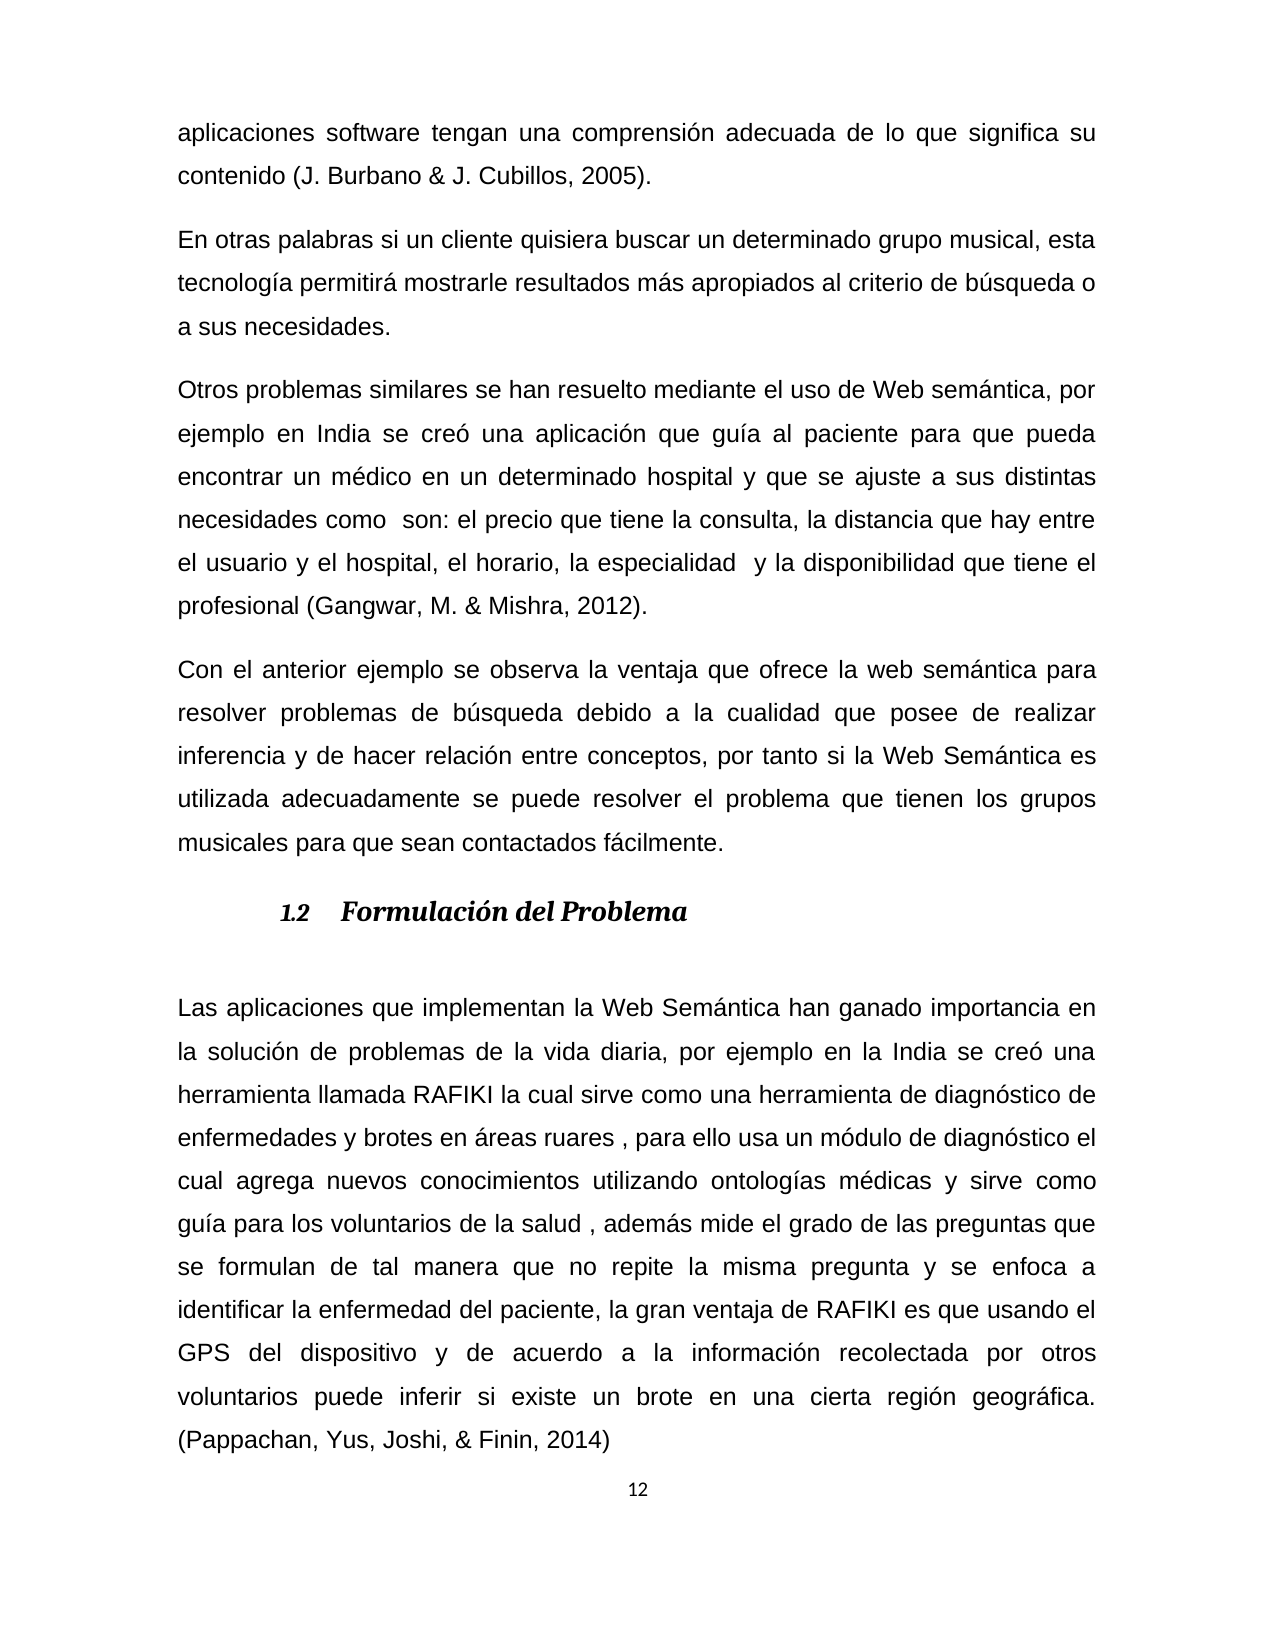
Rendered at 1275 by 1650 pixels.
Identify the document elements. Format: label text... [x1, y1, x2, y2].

text Otros problemas similares se han resuelto mediante el uso de Web semántica, por ejemplo en India se creó una aplicación que guía al paciente para que pueda encontrar un médico en un determinado hospital y que se ajuste a sus distintas necesidades como son: el precio que tiene la consulta, la distancia que hay entre el usuario y el hospital, el horario, la especialidad y la disponibilidad que tiene el profesional (Gangwar, M. & Mishra, 2012). [177, 375, 1098, 620]
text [177, 118, 1098, 190]
text Con el anterior ejemplo se observa la ventaja que ofrece la web semántica para resolver problemas de búsqueda debido a la cualidad que posee de realizar inferencia y de hacer relación entre conceptos, por tanto si la Web Semántica es utilizada adecuadamente se puede resolver el problema que tienen los grupos musicales para que sean contactados fácilmente. [177, 655, 1098, 856]
text Las aplicaciones que implementan la Web Semántica han ganado importancia en la solución de problemas de la vida diaria, por ejemplo en la India se creó una herramienta llamada RAFIKI la cual sirve como una herramienta de diagnóstico de enfermedades y brotes en áreas ruares , para ello usa un módulo de diagnóstico el cual agrega nuevos conocimientos utilizando ontologías médicas y sirve como guía para los voluntarios de la salud , además mide el grado de las preguntas que se formulan de tal manera que no repite la misma pregunta y se enfoca a identificar la enfermedad del paciente, la gran ventaja de RAFIKI es que usando el GPS del dispositivo y de acuerdo a la información recolectada por otros voluntarios puede inferir si existe un brote en una cierta región geográfica. (Pappachan, Yus, Joshi, & Finin, 2014) [177, 993, 1098, 1453]
text En otras palabras si un cliente quisiera buscar un determinado grupo musical, esta tecnología permitirá mostrarle resultados más apropiados al criterio de búsqueda o a sus necesidades. [177, 225, 1098, 340]
subtitle Formulación del Problema [281, 896, 1098, 929]
